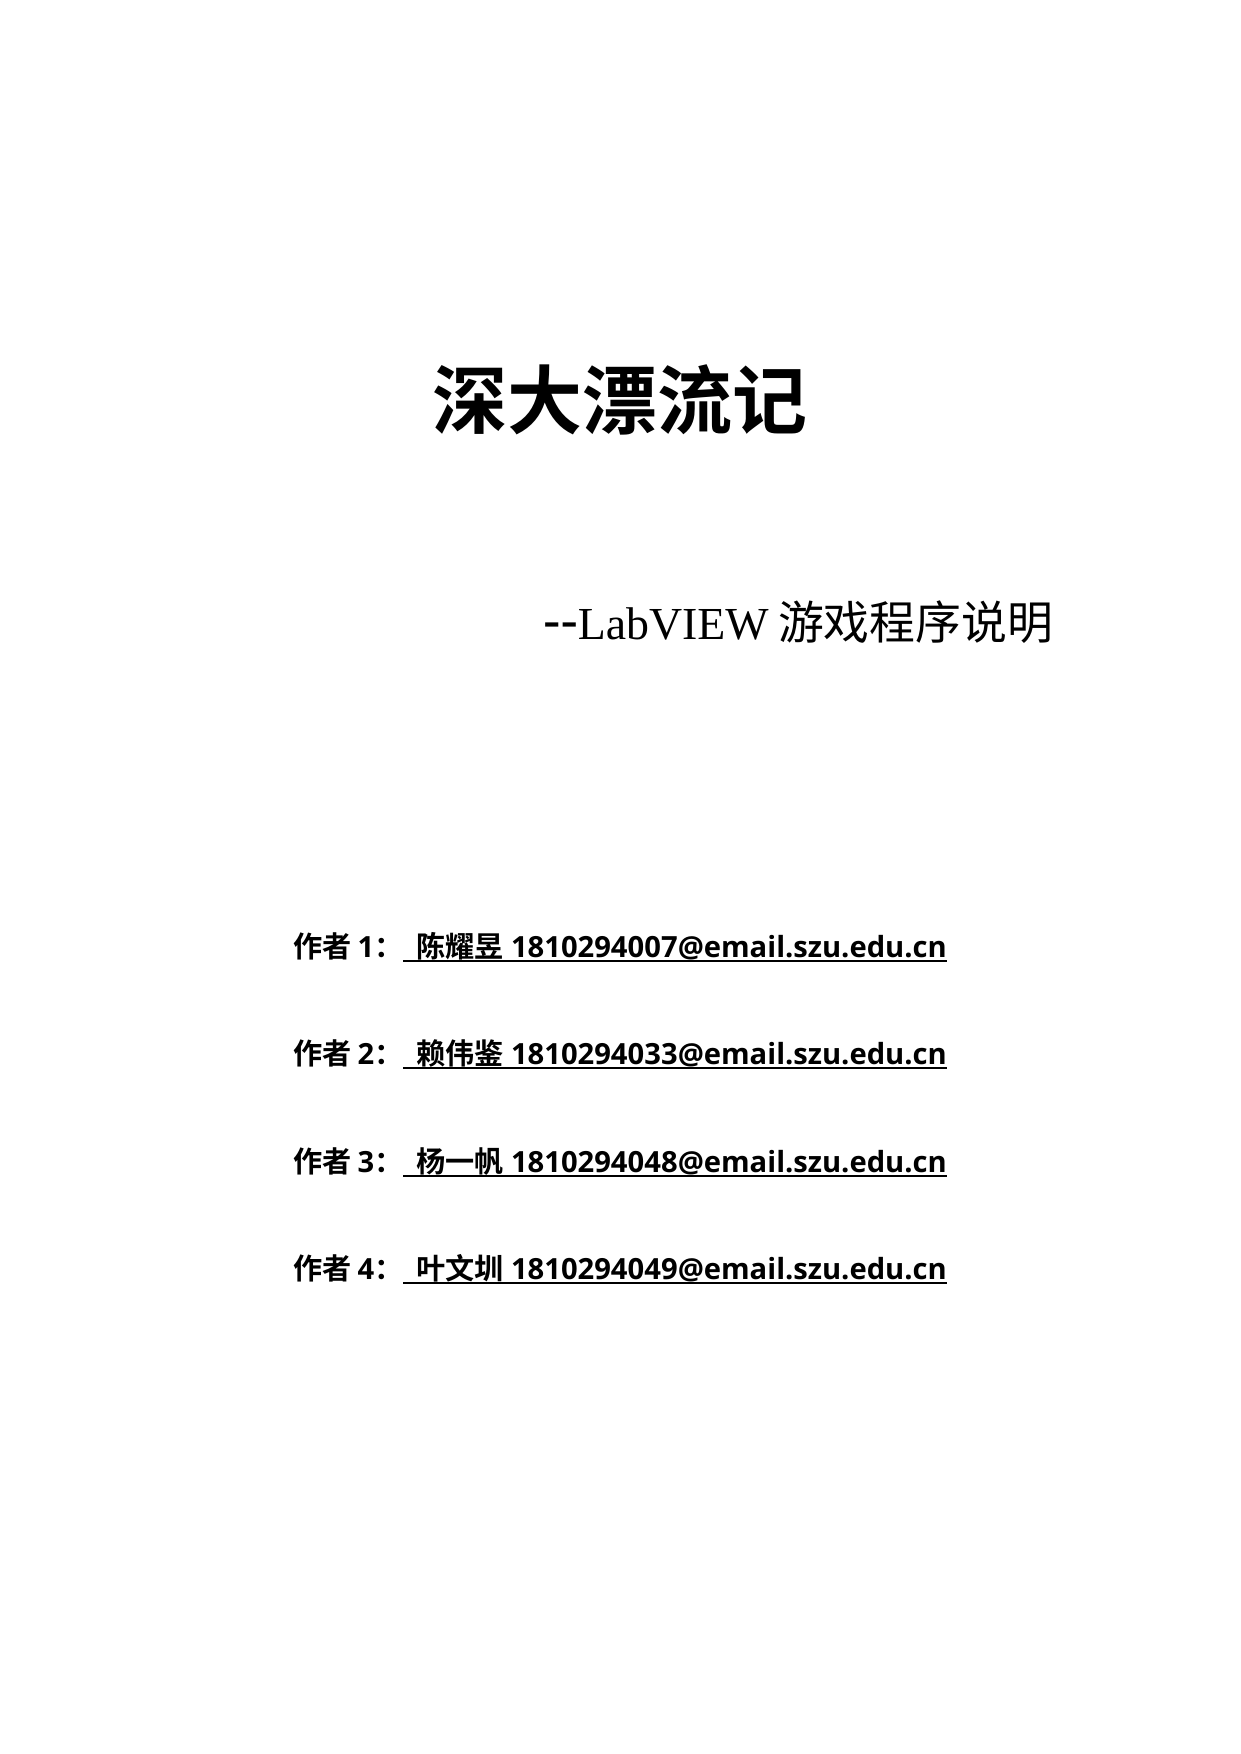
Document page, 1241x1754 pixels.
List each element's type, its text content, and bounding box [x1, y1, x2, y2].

text --LabVIEW游戏程序说明 [187, 570, 1053, 667]
text 作者1： 陈耀昱 1810294007@email.szu.edu.cn [187, 912, 1053, 977]
text 作者4： 叶文圳 1810294049@email.szu.edu.cn [187, 1234, 1053, 1299]
text 作者2： 赖伟鉴 1810294033@email.szu.edu.cn [187, 1020, 1053, 1085]
text 深大漂流记 [187, 331, 1053, 461]
text 作者3： 杨一帆 1810294048@email.szu.edu.cn [187, 1127, 1053, 1192]
